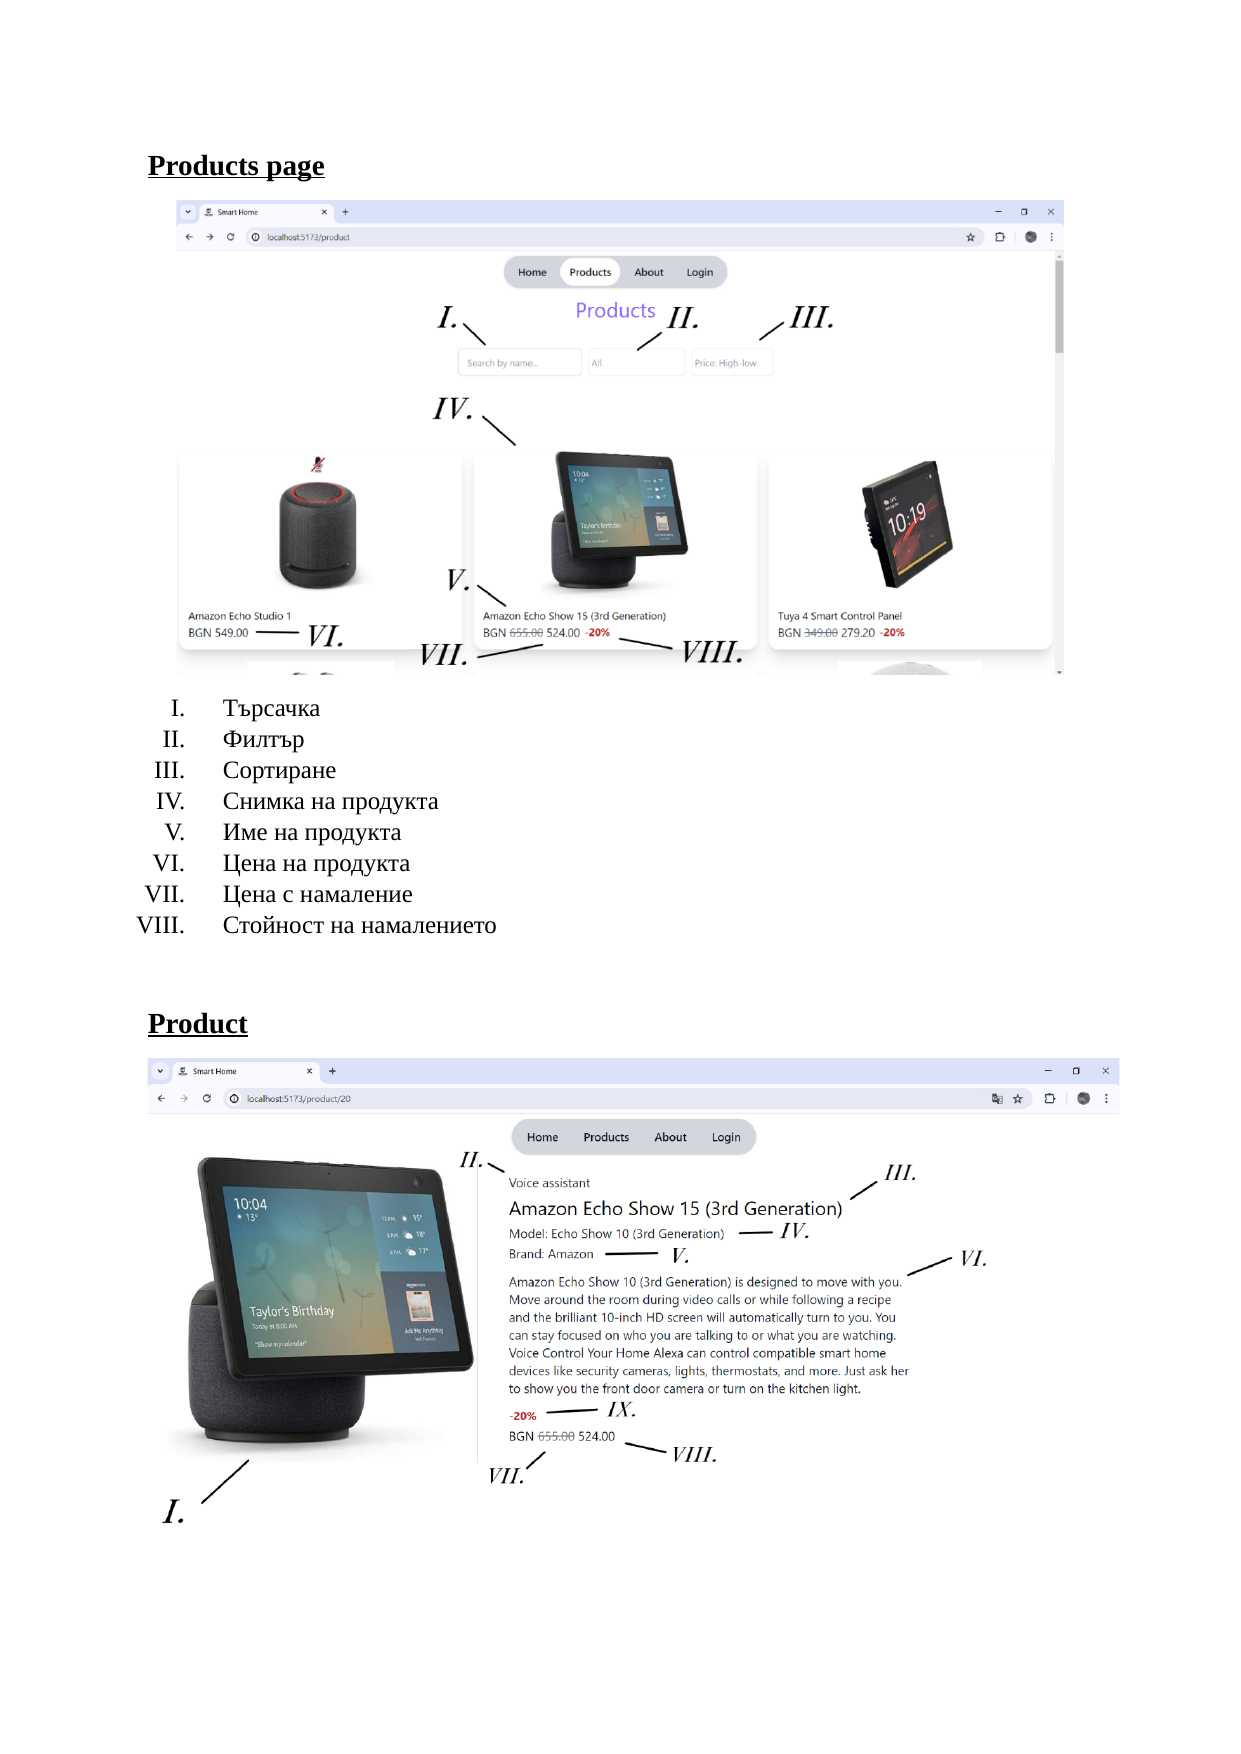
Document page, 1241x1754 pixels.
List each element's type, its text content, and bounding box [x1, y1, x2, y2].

picture [176, 200, 1064, 675]
list Стойност на намалението [185, 911, 1093, 939]
list Цена с намаление [185, 879, 1093, 908]
list Цена на продукта [185, 848, 1093, 877]
list Снимка на продукта [185, 786, 1093, 815]
list Сортиране [185, 755, 1093, 784]
list Търсачка [185, 693, 1093, 722]
text Products page [148, 148, 1093, 181]
picture [147, 1058, 1120, 1576]
list Филтър [185, 724, 1093, 753]
text Product [148, 1006, 1093, 1039]
list Име на продукта [185, 817, 1093, 846]
